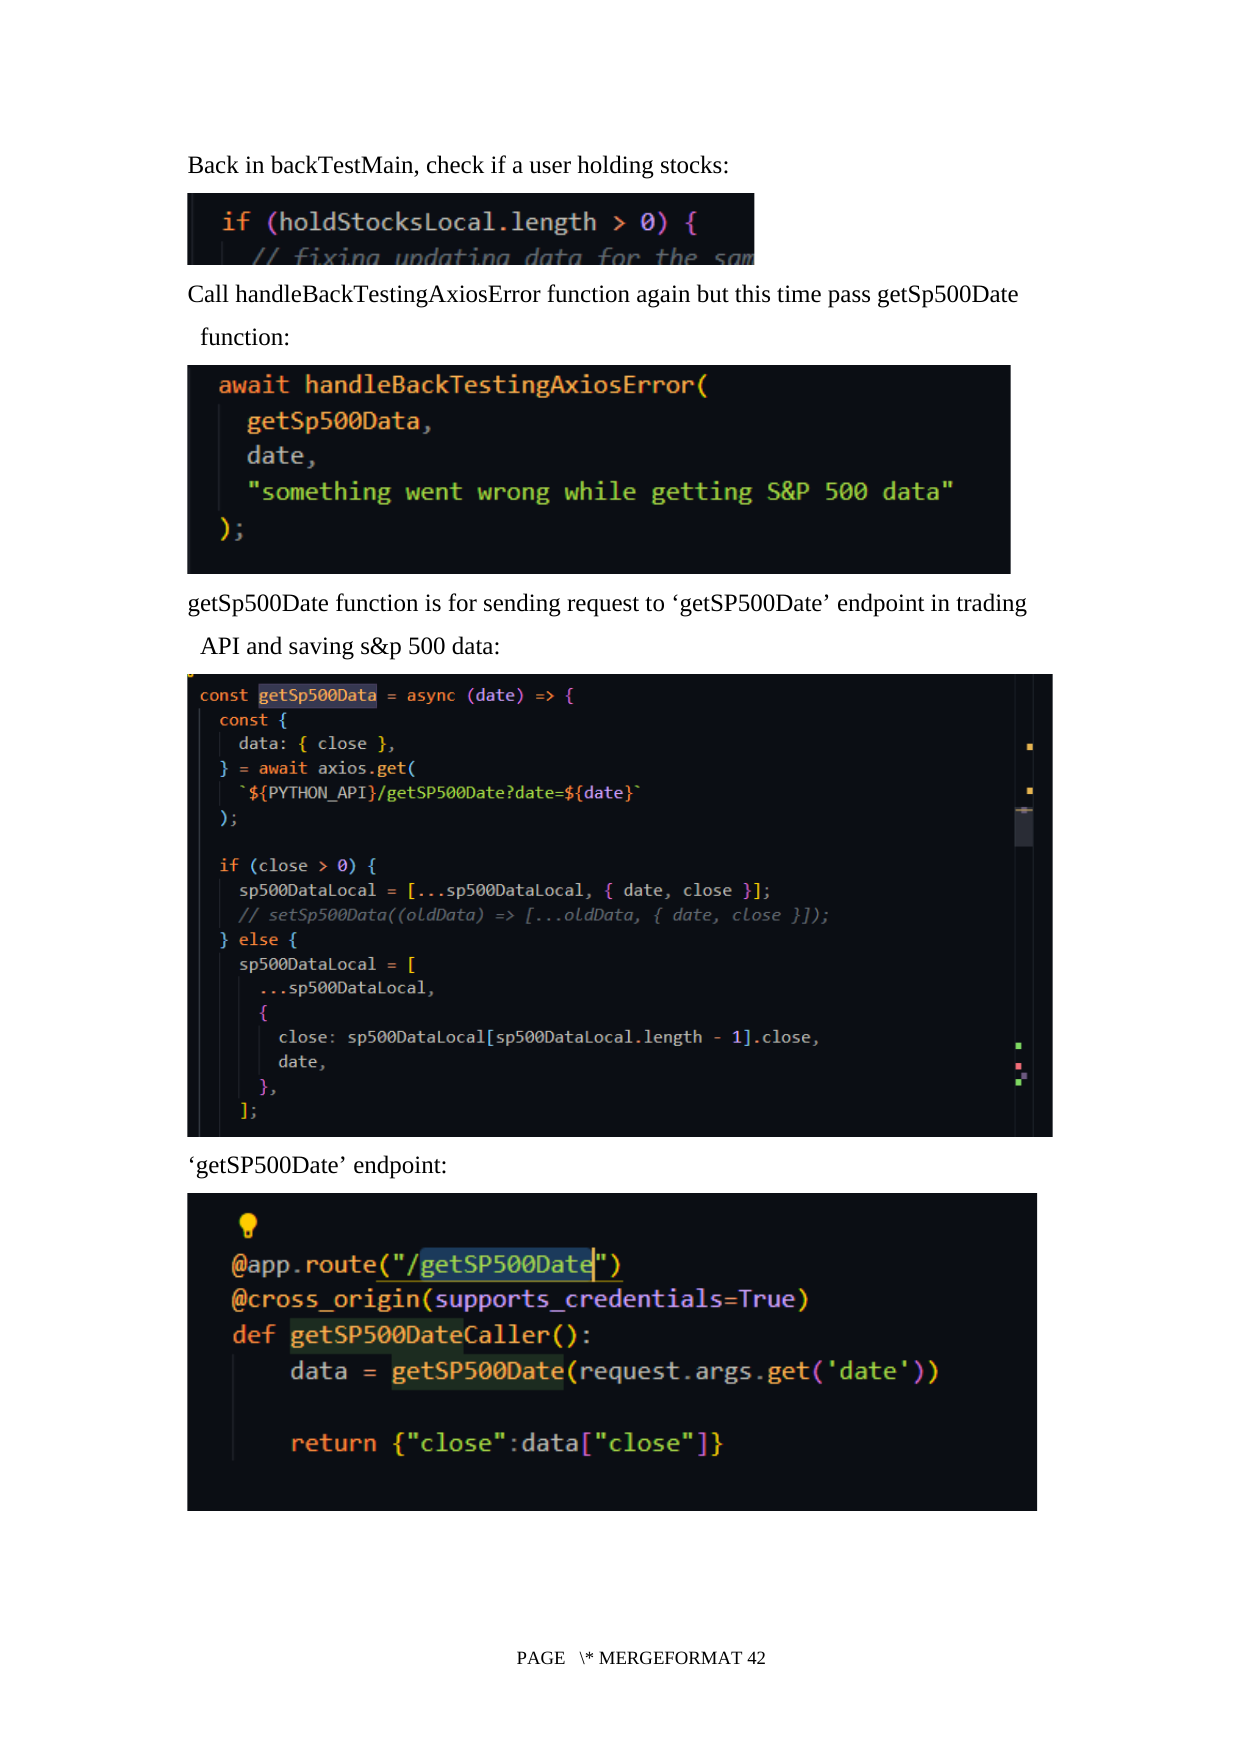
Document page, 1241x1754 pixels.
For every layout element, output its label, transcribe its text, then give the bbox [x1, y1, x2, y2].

text getSp500Date function is for sending request to ‘getSP500Date’ endpoint in trading API and saving s&p 500 data: [187, 588, 1053, 660]
text ‘getSP500Date’ endpoint: [187, 1151, 1053, 1179]
text Call handleBackTestingAxiosError function again but this time pass getSp500Date function: [187, 279, 1053, 351]
text Back in backTestMain, check if a user holding stocks: [187, 150, 1053, 179]
picture [187, 193, 755, 265]
picture [187, 1193, 1038, 1511]
picture [187, 365, 1011, 574]
picture [187, 674, 1053, 1137]
